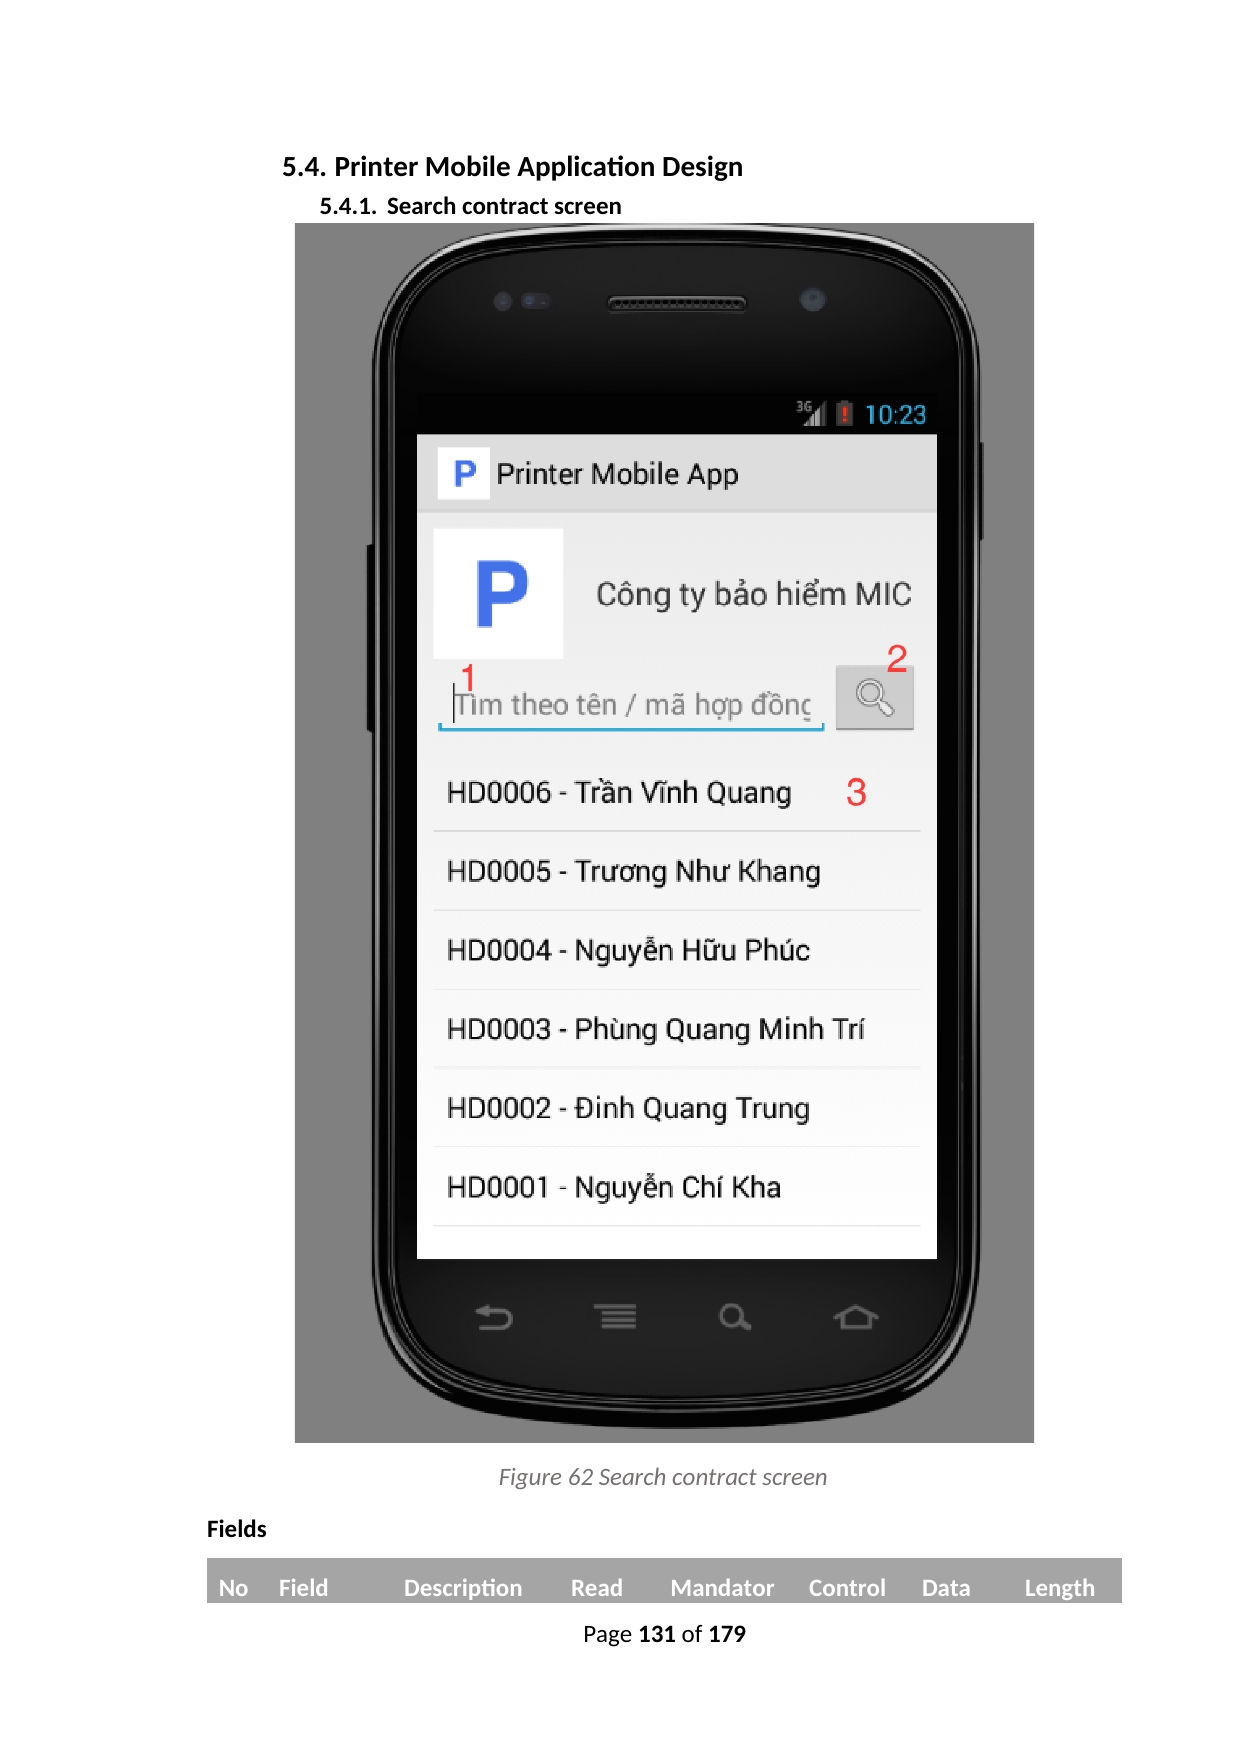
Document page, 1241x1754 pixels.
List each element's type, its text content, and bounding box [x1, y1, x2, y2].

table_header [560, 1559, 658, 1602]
picture [294, 223, 1035, 1443]
subtitle Search contract screen [319, 190, 1122, 221]
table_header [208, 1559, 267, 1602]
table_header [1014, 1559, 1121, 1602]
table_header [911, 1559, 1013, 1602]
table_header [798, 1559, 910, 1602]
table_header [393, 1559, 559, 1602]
text Fields [207, 1513, 1122, 1543]
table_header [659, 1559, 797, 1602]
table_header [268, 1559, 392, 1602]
subtitle Printer Mobile Application Design [282, 148, 1122, 183]
